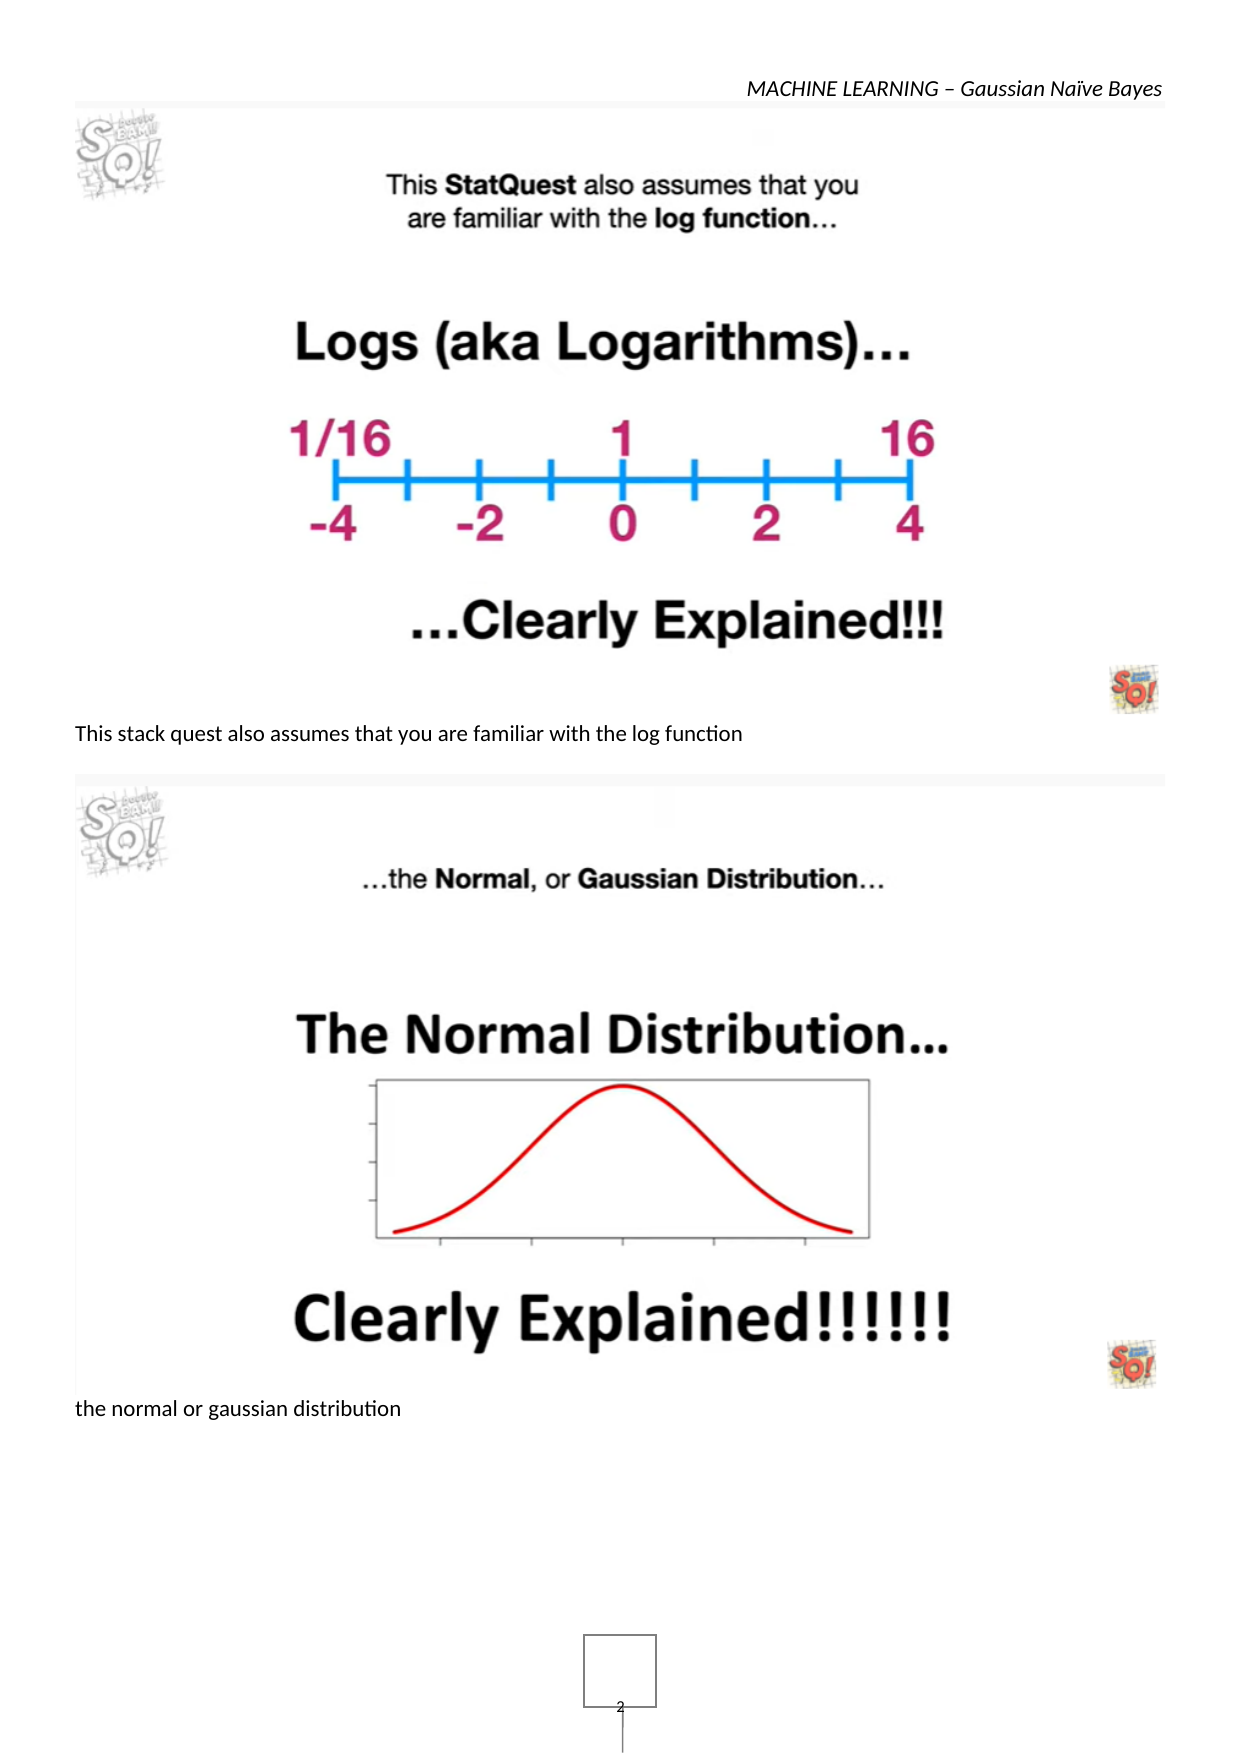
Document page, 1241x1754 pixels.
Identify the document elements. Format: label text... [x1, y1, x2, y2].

picture [75, 101, 1166, 719]
text the normal or gaussian distribution [75, 1395, 1165, 1422]
picture [75, 774, 1166, 1395]
text This stack quest also assumes that you are familiar with the log function [75, 719, 1165, 747]
